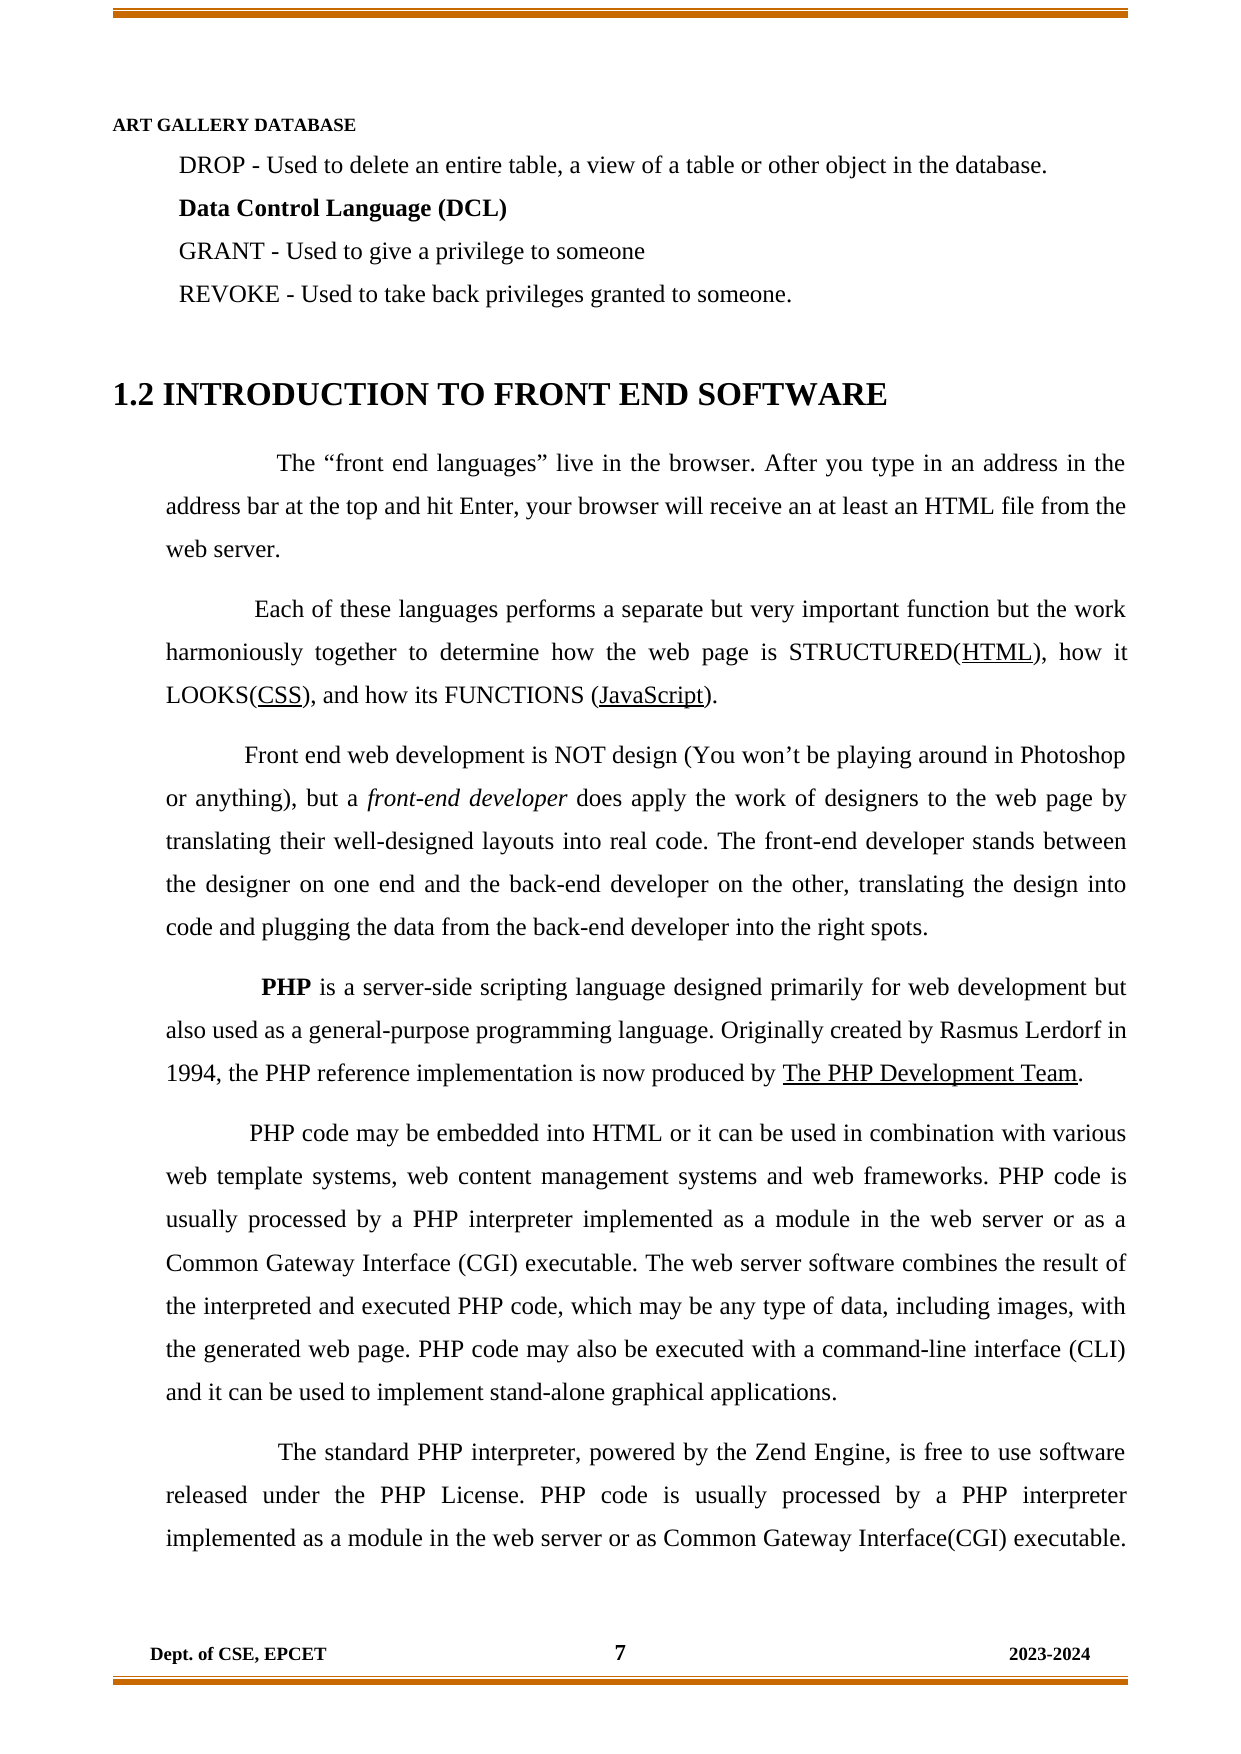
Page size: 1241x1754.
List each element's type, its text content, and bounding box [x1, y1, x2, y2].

list Data Control Language (DCL) [179, 193, 1128, 222]
list GRANT - Used to give a privilege to someone [179, 236, 1128, 265]
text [166, 1437, 1128, 1552]
text Each of these languages performs a separate but very important function but the work harmoniously together to determine how the web page is STRUCTURED(HTML), how it LOOKS(CSS), and how its FUNCTIONS (JavaScript). [166, 594, 1128, 709]
list REVOKE - Used to take back privileges granted to someone. [179, 279, 1128, 308]
text PHP code may be embedded into HTML or it can be used in combination with various web template systems, web content management systems and web frameworks. PHP code is usually processed by a PHP interpreter implemented as a module in the web server or as a Common Gateway Interface (CGI) executable. The web server software combines the result of the interpreted and executed PHP code, which may be any type of data, including images, with the generated web page. PHP code may also be executed with a command-line interface (CLI) and it can be used to implement stand-alone graphical applications. [166, 1118, 1128, 1406]
text PHP is a server-side scripting language designed primarily for web development but also used as a general-purpose programming language. Originally created by Rasmus Lerdorf in 1994, the PHP reference implementation is now produced by The PHP Development Team. [166, 972, 1128, 1087]
text 1.2 INTRODUCTION TO FRONT END SOFTWARE [112, 374, 1128, 412]
text The “front end languages” live in the browser. After you type in an address in the address bar at the top and hit Enter, your browser will receive an at least an HTML file from the web server. [166, 448, 1128, 563]
list DROP - Used to delete an entire table, a view of a table or other object in the database. [179, 150, 1128, 179]
text Front end web development is NOT design (You won’t be playing around in Photoshop or anything), but a front-end developer does apply the work of designers to the web page by translating their well-designed layouts into real code. The front-end developer stands between the designer on one end and the back-end developer on the other, translating the design into code and plugging the data from the back-end developer into the right spots. [166, 740, 1128, 941]
